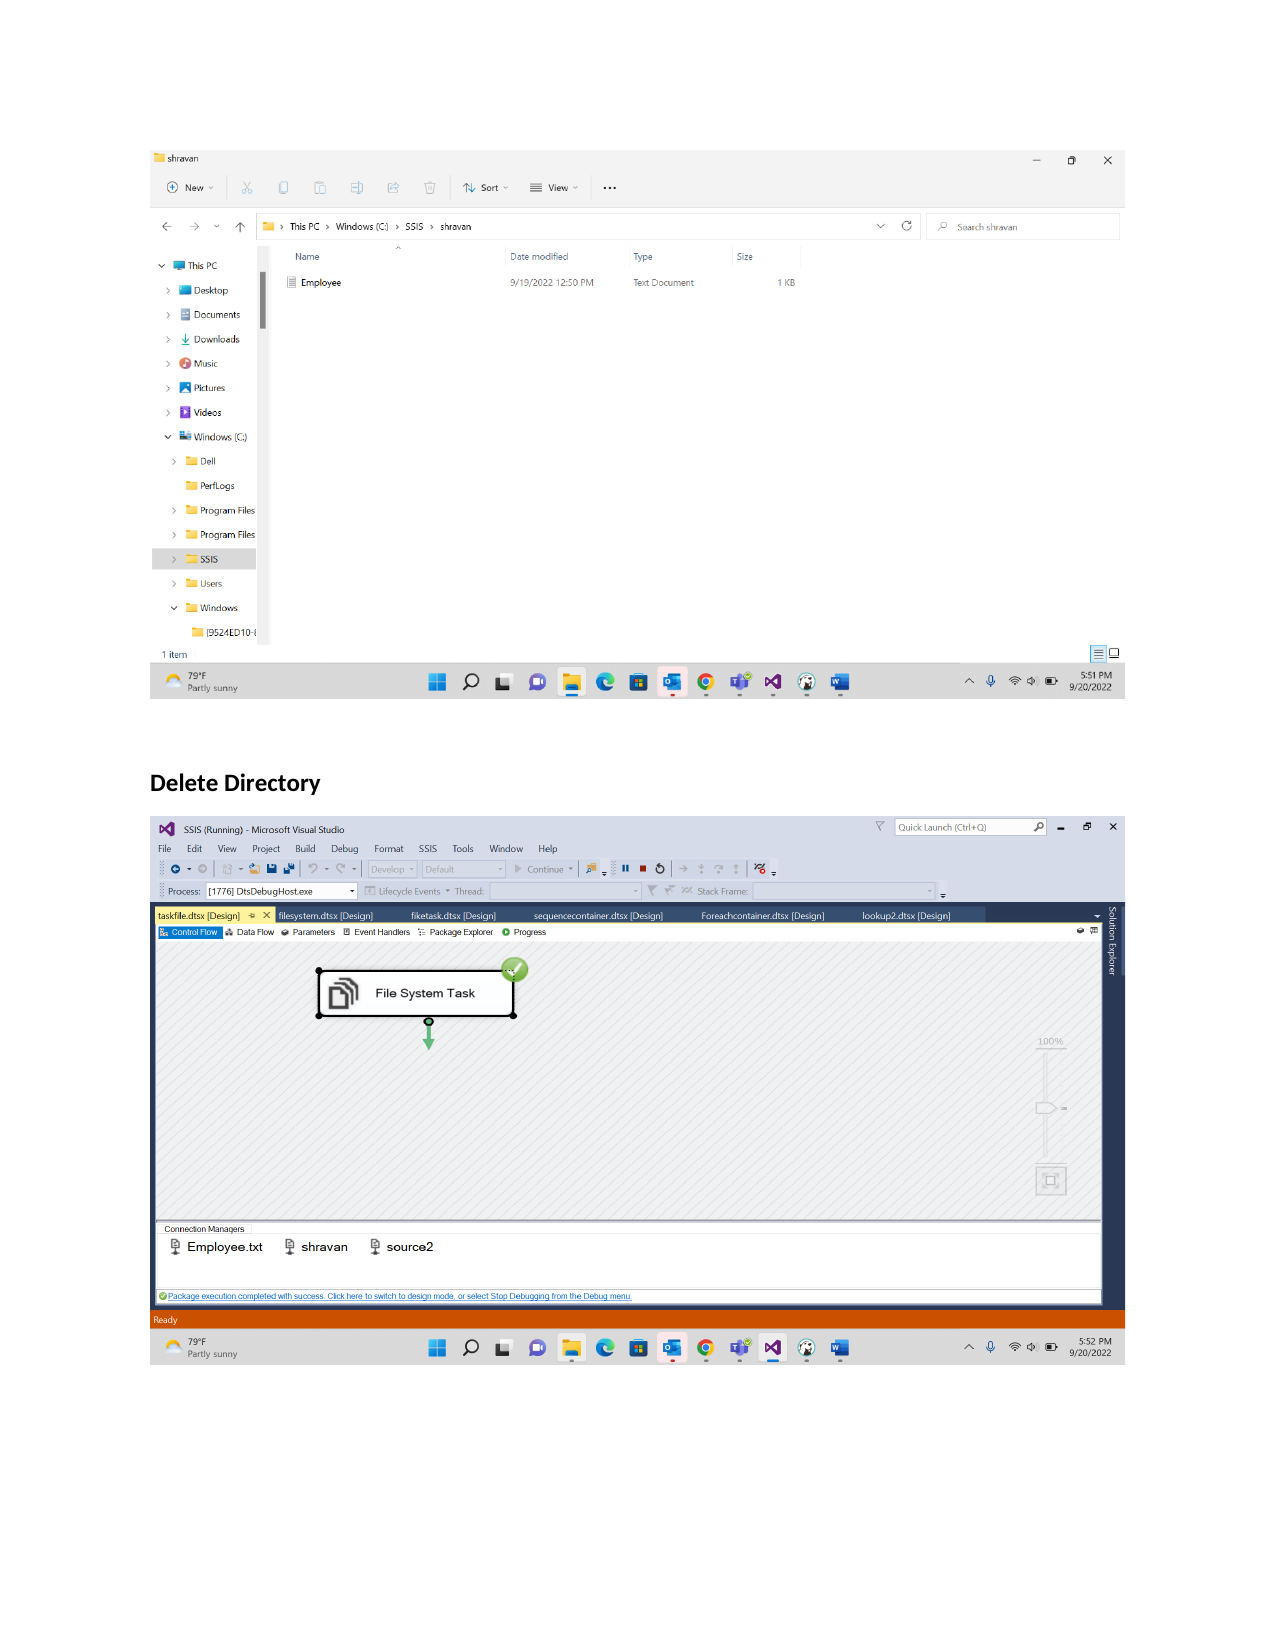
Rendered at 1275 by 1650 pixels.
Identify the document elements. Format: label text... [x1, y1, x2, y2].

text Delete Directory [150, 767, 1125, 797]
picture [150, 150, 1125, 699]
picture [150, 816, 1125, 1365]
